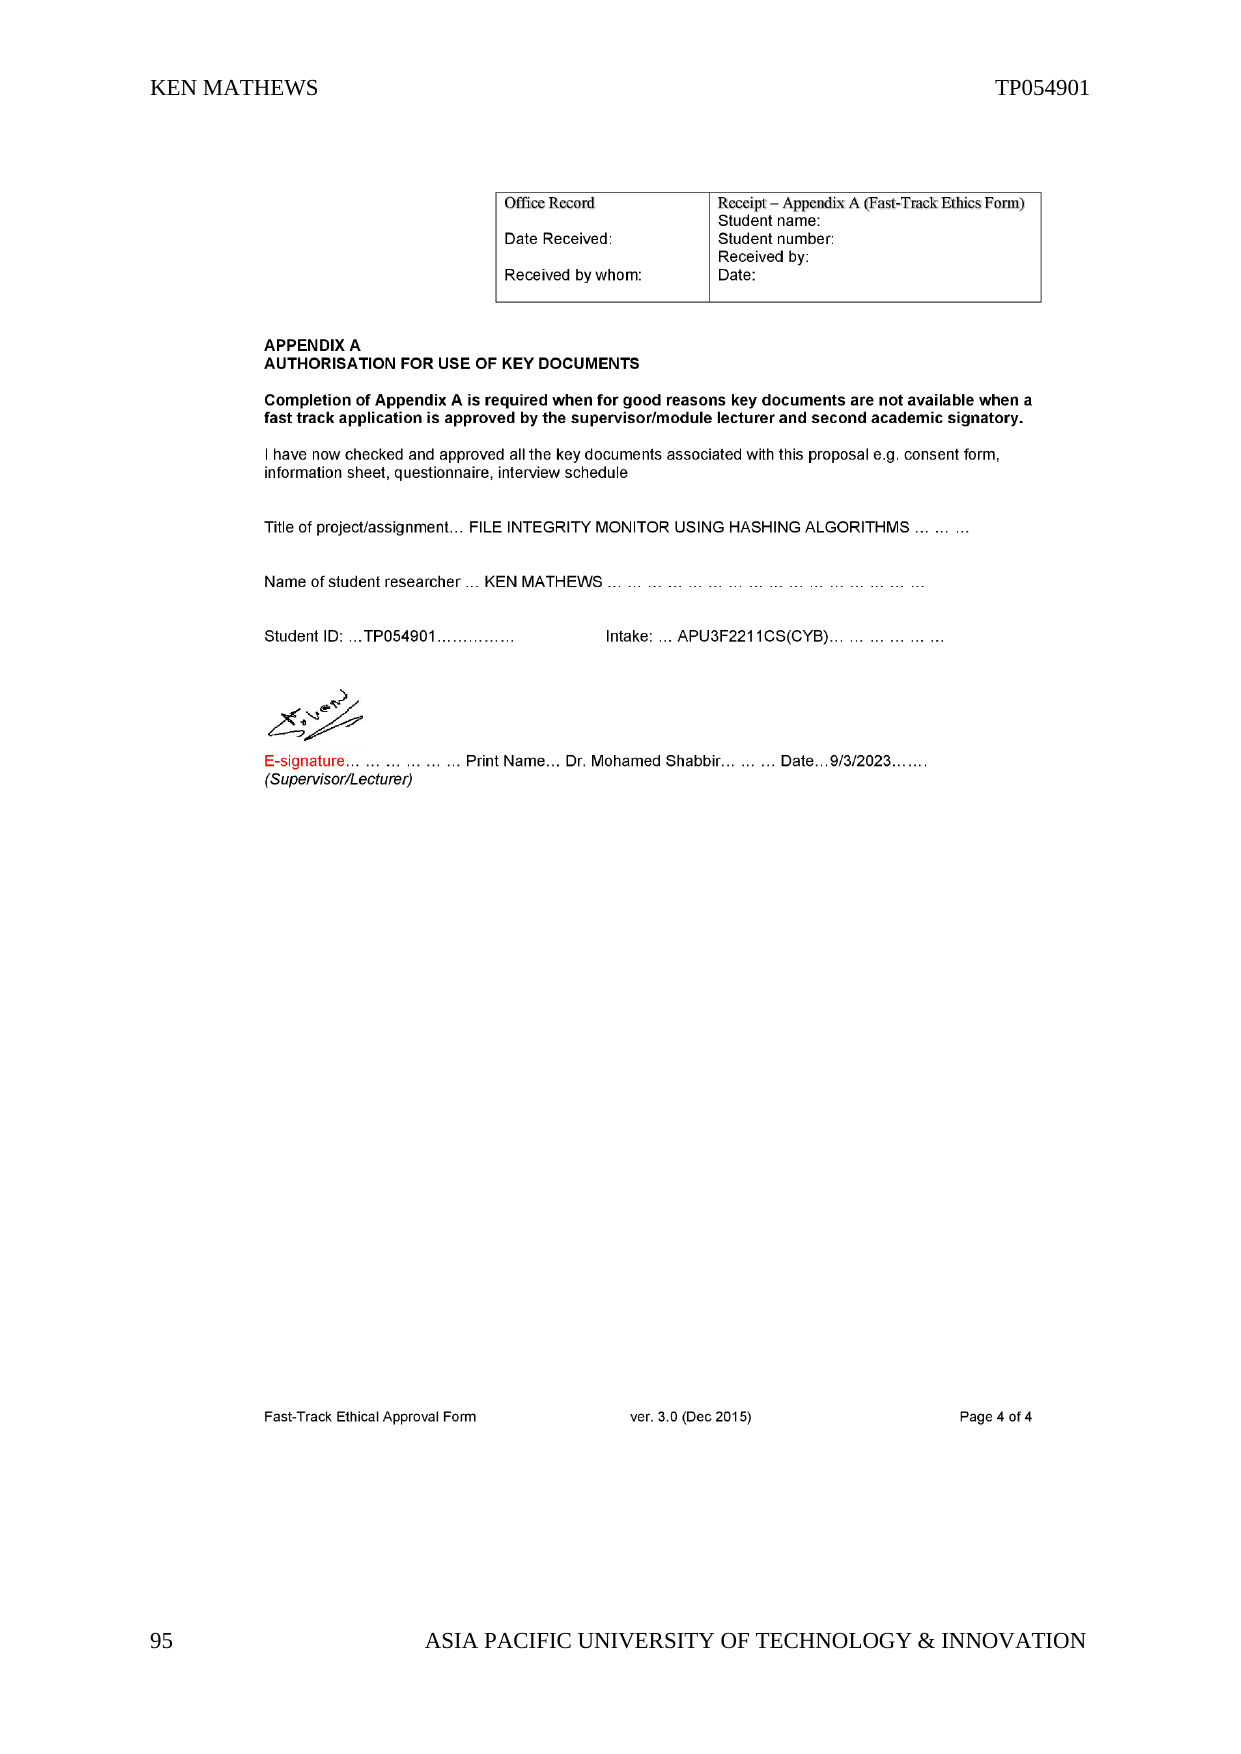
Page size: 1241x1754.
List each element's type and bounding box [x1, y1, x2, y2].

picture [150, 150, 1091, 1480]
